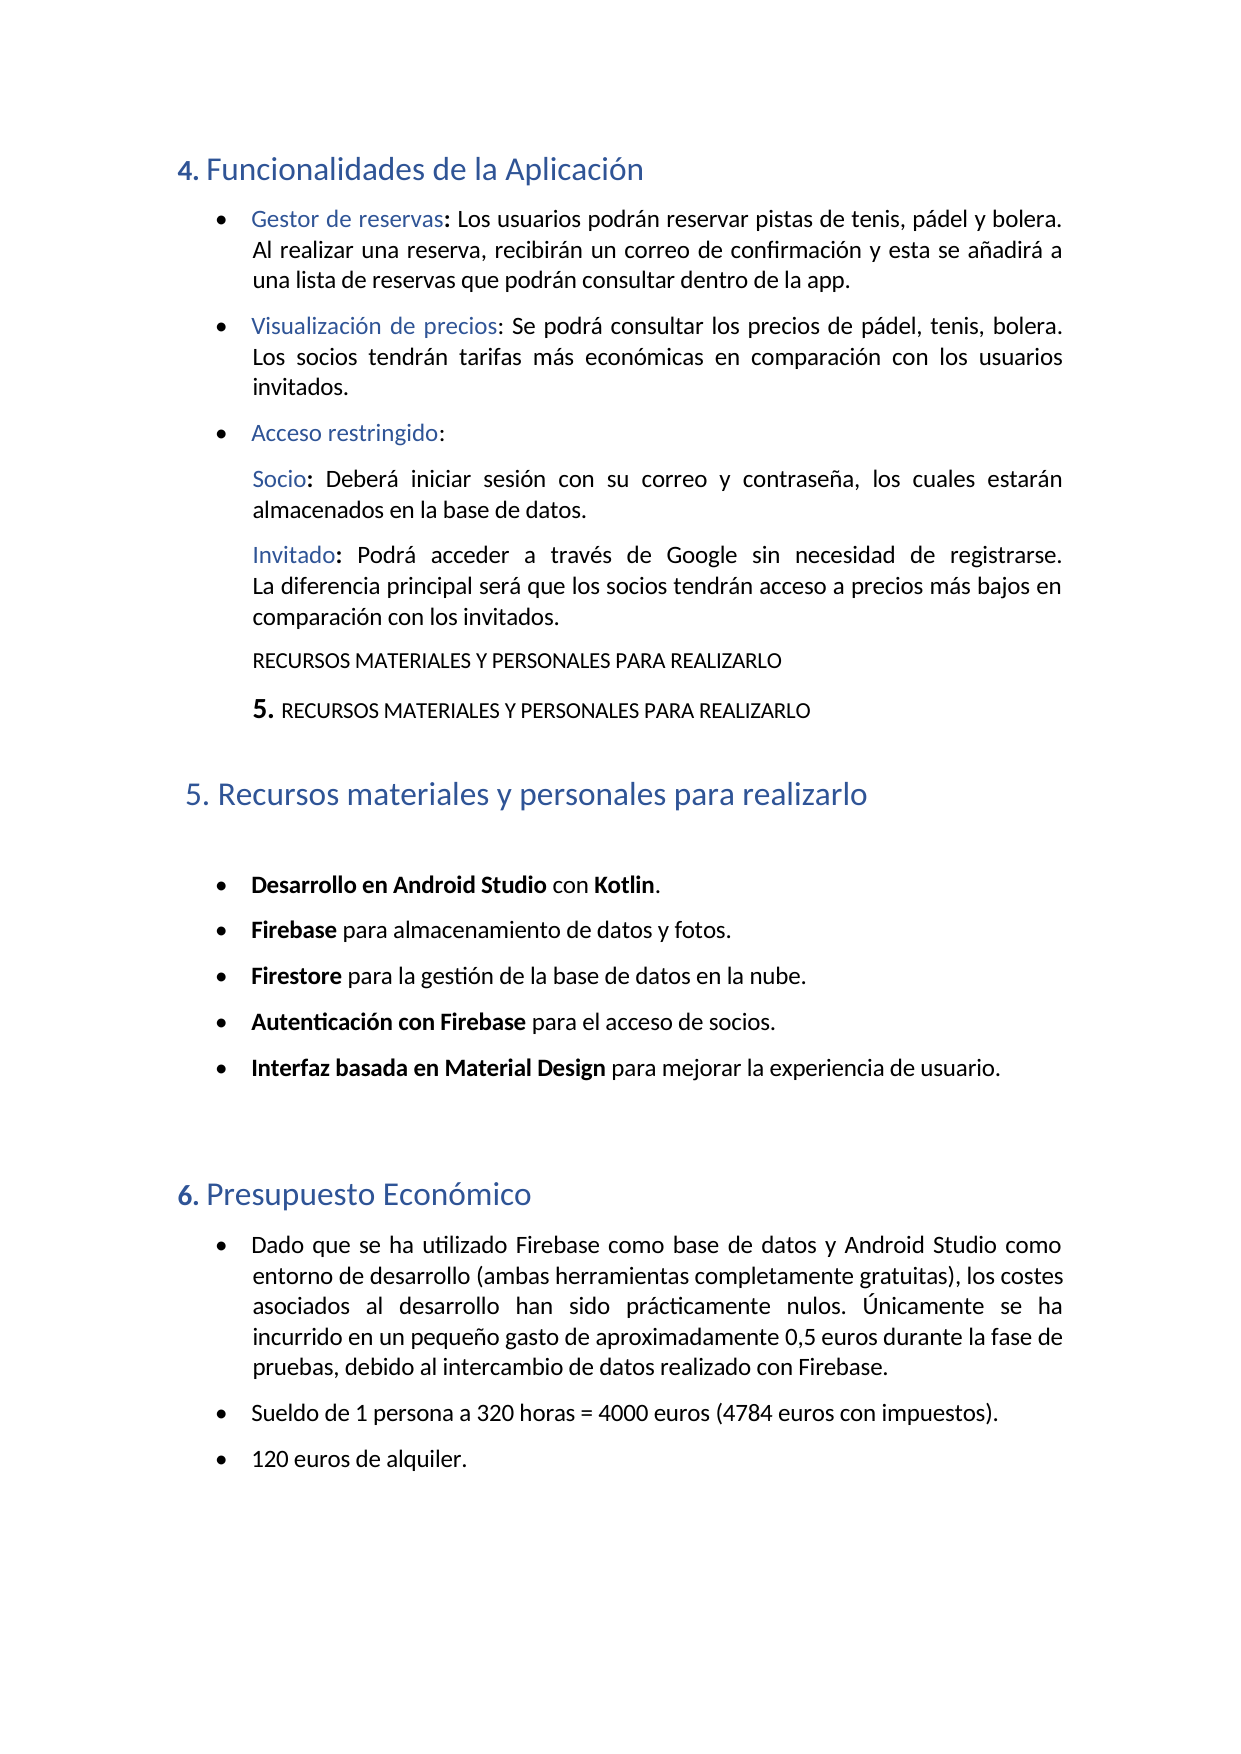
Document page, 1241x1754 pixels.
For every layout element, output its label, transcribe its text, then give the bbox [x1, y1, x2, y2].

text RECURSOS MATERIALES Y PERSONALES PARA REALIZARLO [252, 646, 1063, 674]
subtitle 4. Funcionalidades de la Aplicación [177, 148, 1063, 188]
text 5. RECURSOS MATERIALES Y PERSONALES PARA REALIZARLO [252, 690, 1063, 725]
list Autenticación con Firebase para el acceso de socios. [215, 1006, 1063, 1037]
subtitle 6. Presupuesto Económico [177, 1173, 1063, 1214]
list Acceso restringido: [215, 417, 1063, 448]
subtitle 5. Recursos materiales y personales para realizarlo [177, 773, 1063, 814]
list Desarrollo en Android Studio con Kotlin. [215, 869, 1063, 899]
list Visualización de precios: Se podrá consultar los precios de pádel, tenis, bolera. Los socios tendrán tarifas más económicas en comparación con los usuarios invitados. [215, 311, 1063, 402]
list Firestore para la gestión de la base de datos en la nube. [215, 960, 1063, 991]
list 120 euros de alquiler. [215, 1443, 1063, 1474]
list Dado que se ha utilizado Firebase como base de datos y Android Studio como entorno de desarrollo (ambas herramientas completamente gratuitas), los costes asociados al desarrollo han sido prácticamente nulos. Únicamente se ha incurrido en un pequeño gasto de aproximadamente 0,5 euros durante la fase de pruebas, debido al intercambio de datos realizado con Firebase. [215, 1229, 1063, 1382]
text Invitado: Podrá acceder a través de Google sin necesidad de registrarse. La diferencia principal será que los socios tendrán acceso a precios más bajos en comparación con los invitados. [252, 539, 1063, 631]
text Socio: Deberá iniciar sesión con su correo y contraseña, los cuales estarán almacenados en la base de datos. [252, 463, 1063, 524]
list Gestor de reservas: Los usuarios podrán reservar pistas de tenis, pádel y bolera. Al realizar una reserva, recibirán un correo de confirmación y esta se añadirá a una lista de reservas que podrán consultar dentro de la app. [215, 204, 1063, 295]
list Sueldo de 1 persona a 320 horas = 4000 euros (4784 euros con impuestos). [215, 1397, 1063, 1428]
list Firebase para almacenamiento de datos y fotos. [215, 914, 1063, 945]
list Interfaz basada en Material Design para mejorar la experiencia de usuario. [215, 1052, 1063, 1083]
